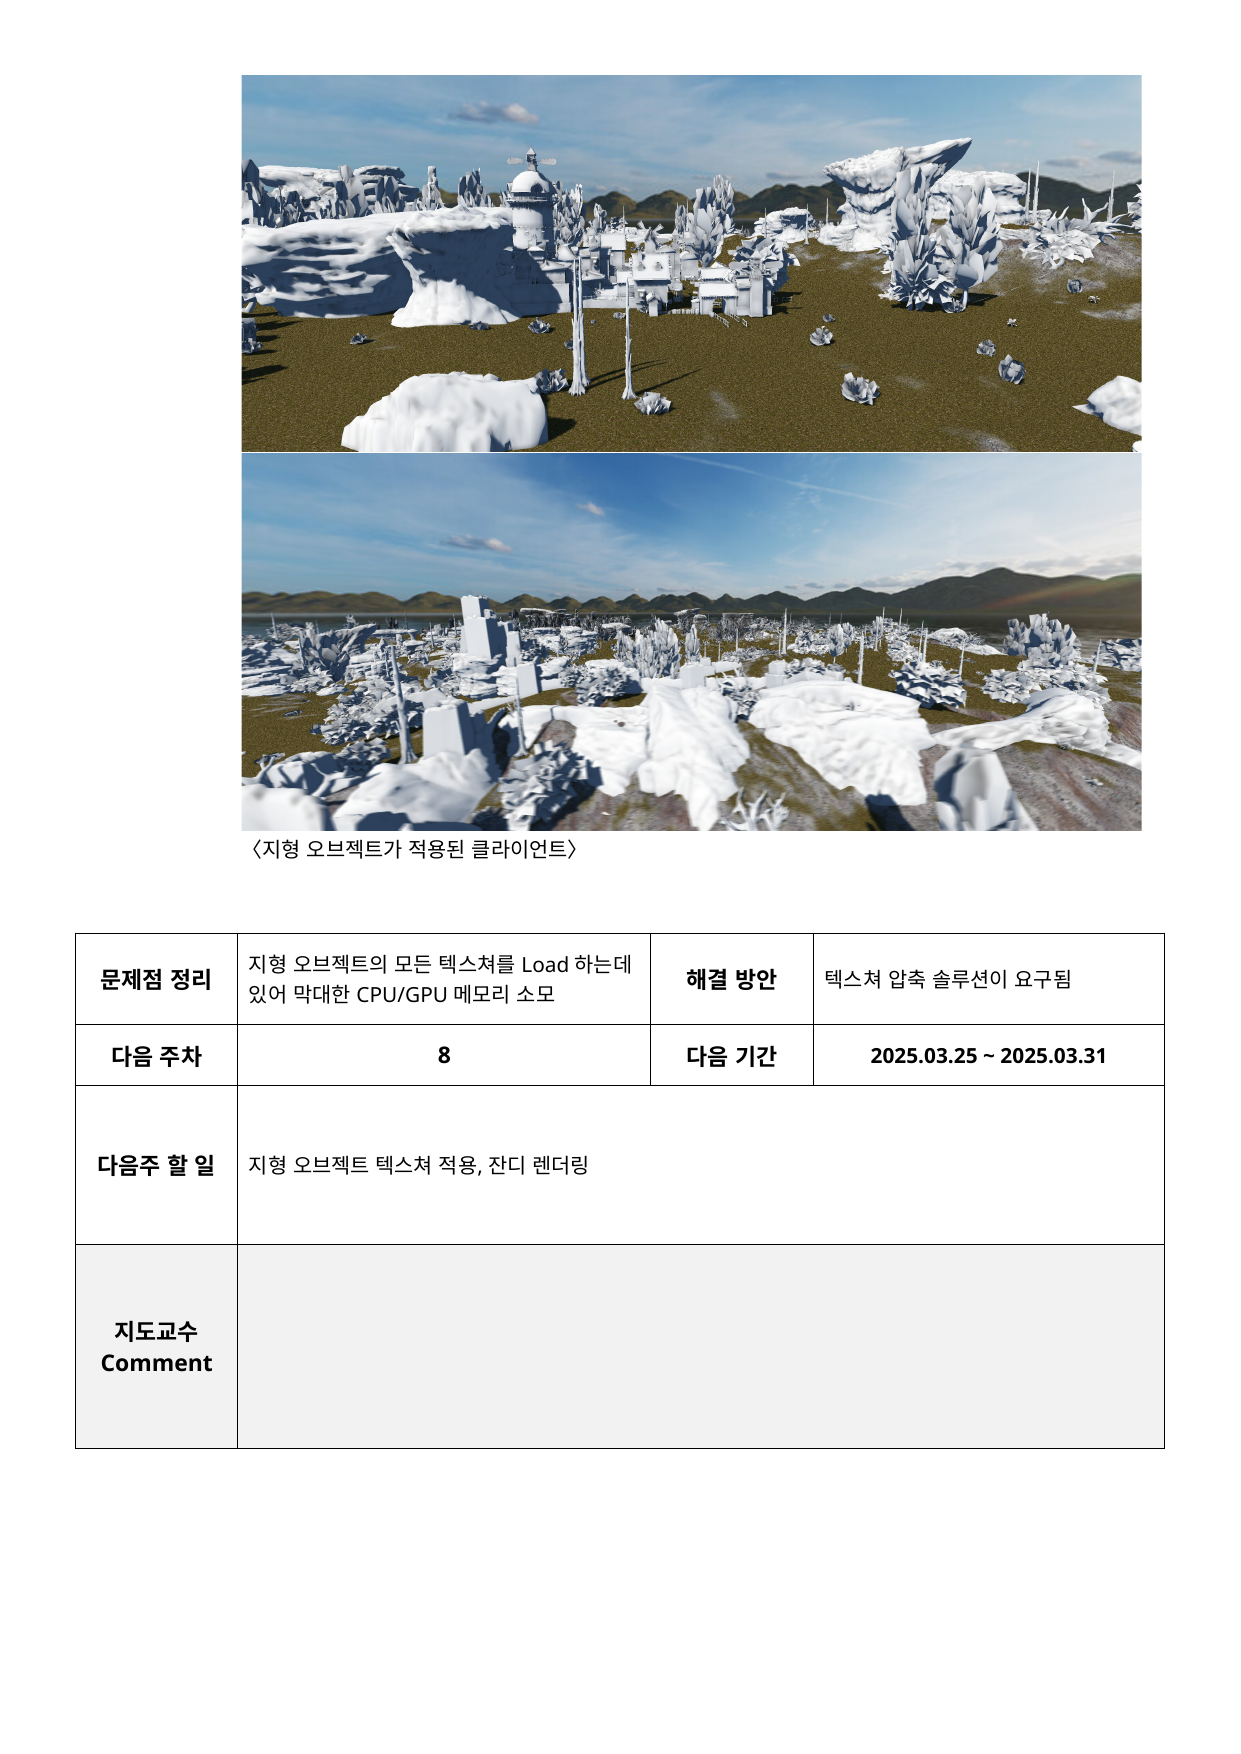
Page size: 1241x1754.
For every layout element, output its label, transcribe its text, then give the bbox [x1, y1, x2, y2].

table_header 해결 방안 [651, 934, 813, 1024]
table_cell [238, 1245, 1164, 1448]
table_cell 지도교수 Comment [76, 1245, 237, 1448]
table_cell 8 [238, 1025, 650, 1085]
table_cell 지형 오브젝트 텍스쳐 적용, 잔디 렌더링 [238, 1086, 1164, 1243]
table_header 텍스쳐 압축 솔루션이 요구됨 [814, 934, 1164, 1024]
picture [241, 75, 1142, 452]
table_cell 다음 주차 [76, 1025, 237, 1085]
picture [241, 453, 1142, 831]
table_header 지형 오브젝트의 모든 텍스쳐를 Load 하는데 있어 막대한 CPU/GPU 메모리 소모 [238, 934, 650, 1024]
table_cell 다음 기간 [651, 1025, 813, 1085]
table_cell 다음주 할 일 [76, 1086, 237, 1243]
table_header 문제점 정리 [76, 934, 237, 1024]
table_cell 2025.03.25 ~ 2025.03.31 [814, 1025, 1164, 1085]
